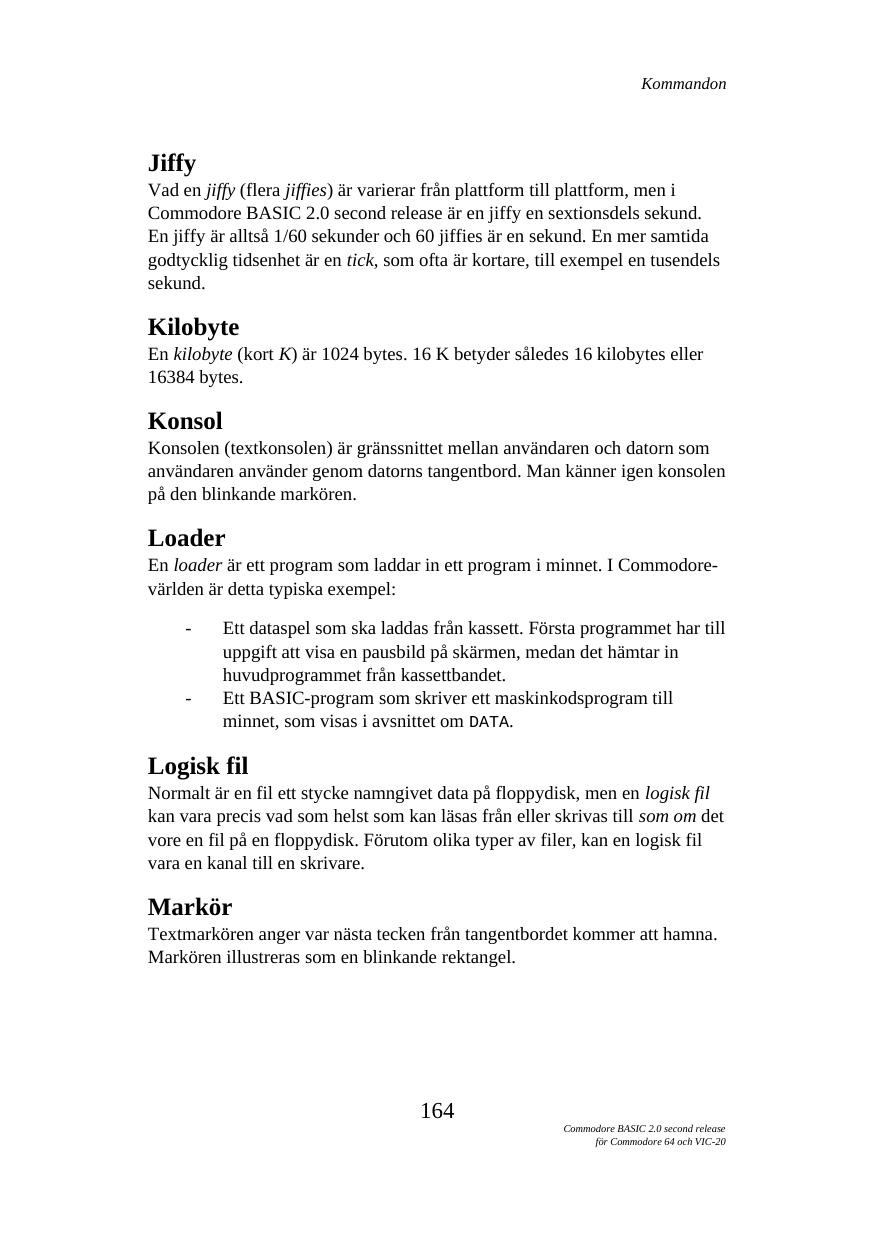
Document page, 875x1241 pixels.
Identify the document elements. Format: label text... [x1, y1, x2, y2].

subtitle Logisk fil [148, 751, 726, 780]
subtitle Jiffy [148, 148, 726, 176]
list Ett BASIC-program som skriver ett maskinkodsprogram till minnet, som visas i avsnittet om DATA. [185, 687, 726, 733]
subtitle Loader [148, 523, 726, 552]
subtitle Kilobyte [148, 312, 726, 340]
text Konsolen (textkonsolen) är gränssnittet mellan användaren och datorn som användaren använder genom datorns tangentbord. Man känner igen konsolen på den blinkande markören. [148, 437, 726, 505]
text Normalt är en fil ett stycke namngivet data på floppydisk, men en logisk fil kan vara precis vad som helst som kan läsas från eller skrivas till som om det vore en fil på en floppydisk. Förutom olika typer av filer, kan en logisk fil vara en kanal till en skrivare. [148, 782, 726, 873]
text En kilobyte (kort K) är 1024 bytes. 16 K betyder således 16 kilobytes eller 16384 bytes. [148, 343, 726, 387]
subtitle Konsol [148, 406, 726, 434]
list Ett dataspel som ska laddas från kassett. Första programmet har till uppgift att visa en pausbild på skärmen, medan det hämtar in huvudprogrammet från kassettbandet. [185, 617, 726, 685]
text En loader är ett program som laddar in ett program i minnet. I Commodore-världen är detta typiska exempel: [148, 554, 726, 599]
text Vad en jiffy (flera jiffies) är varierar från plattform till plattform, men i Commodore BASIC 2.0 second release är en jiffy en sextionsdels sekund. En jiffy är alltså 1/60 sekunder och 60 jiffies är en sekund. En mer samtida godtycklig tidsenhet är en tick, som ofta är kortare, till exempel en tusendels sekund. [148, 179, 726, 293]
text Textmarkören anger var nästa tecken från tangentbordet kommer att hamna. Markören illustreras som en blinkande rektangel. [148, 923, 726, 968]
subtitle Markör [148, 892, 726, 921]
